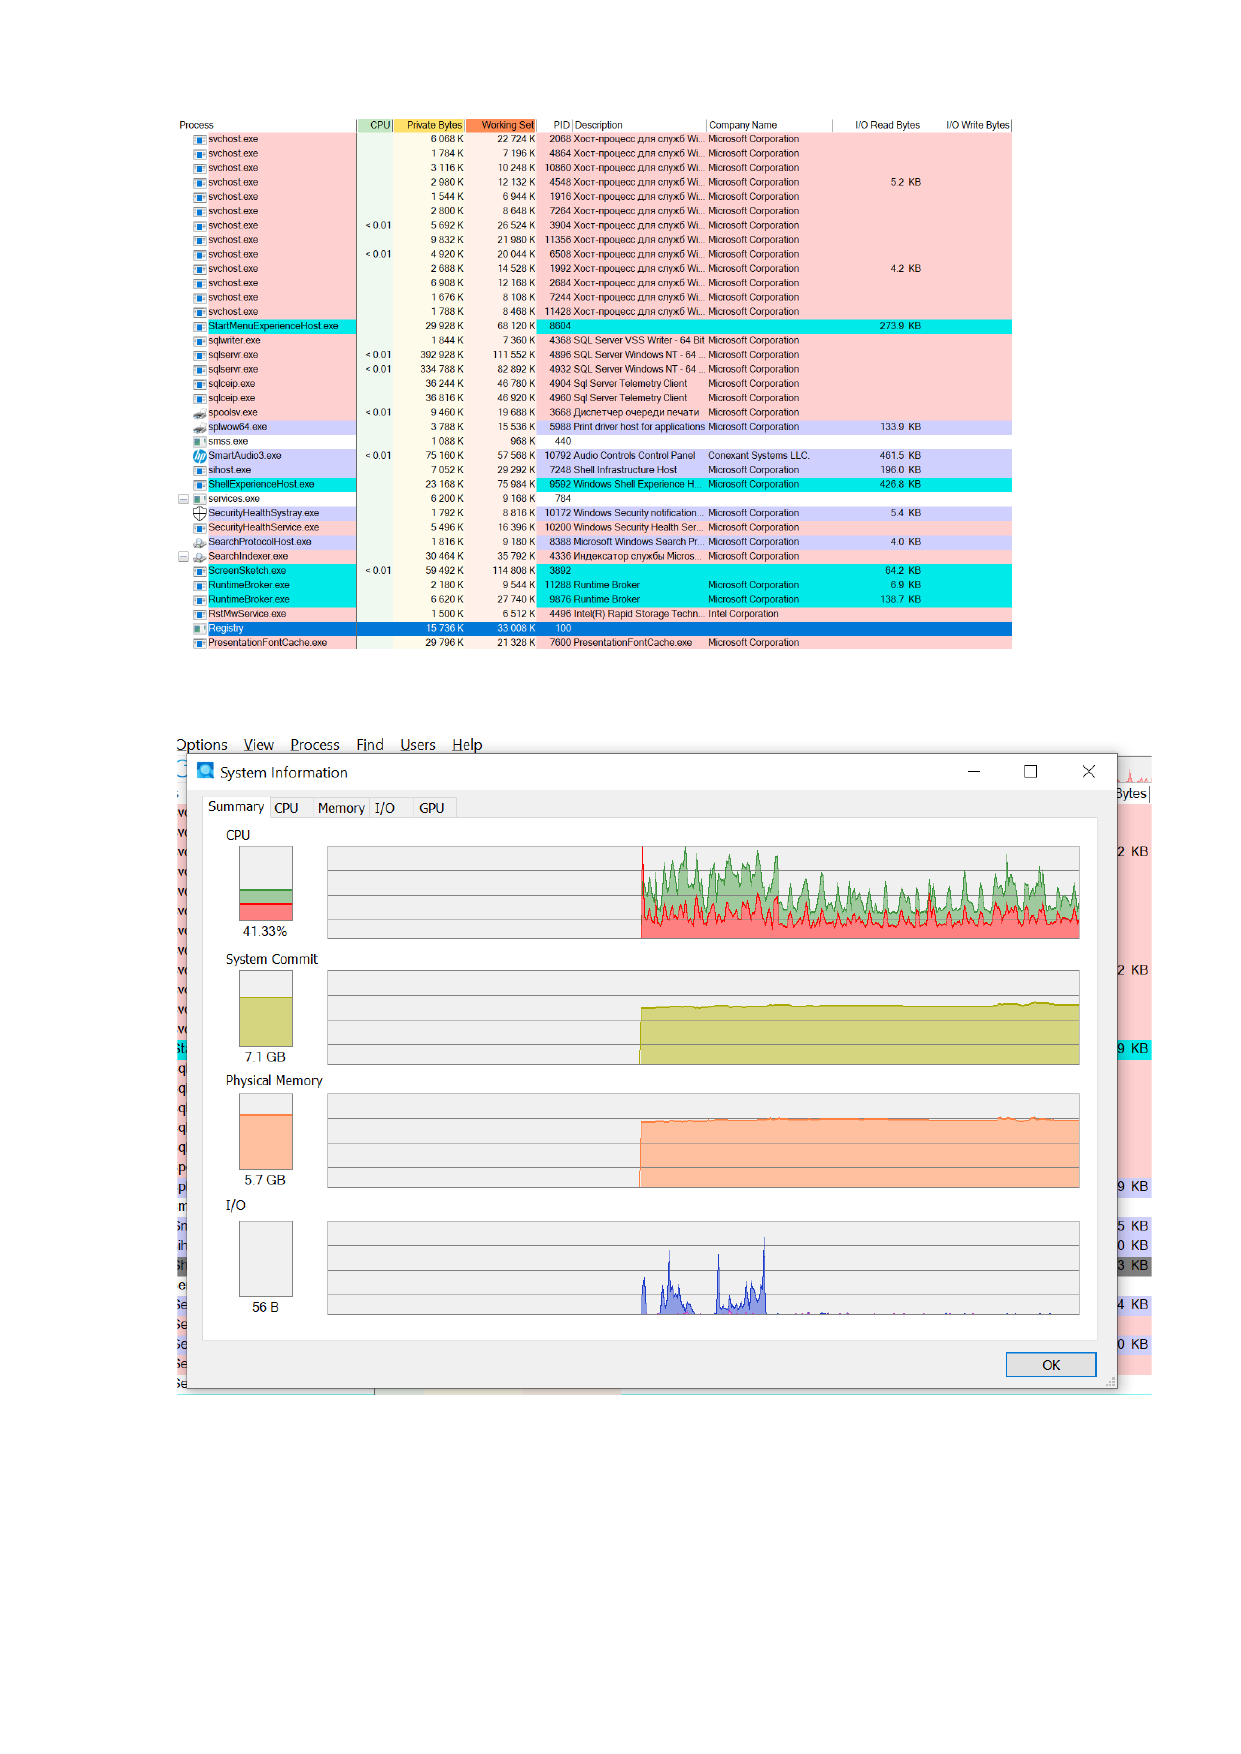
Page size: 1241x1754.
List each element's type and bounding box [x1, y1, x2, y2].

picture [177, 118, 1152, 649]
picture [177, 732, 1152, 1395]
